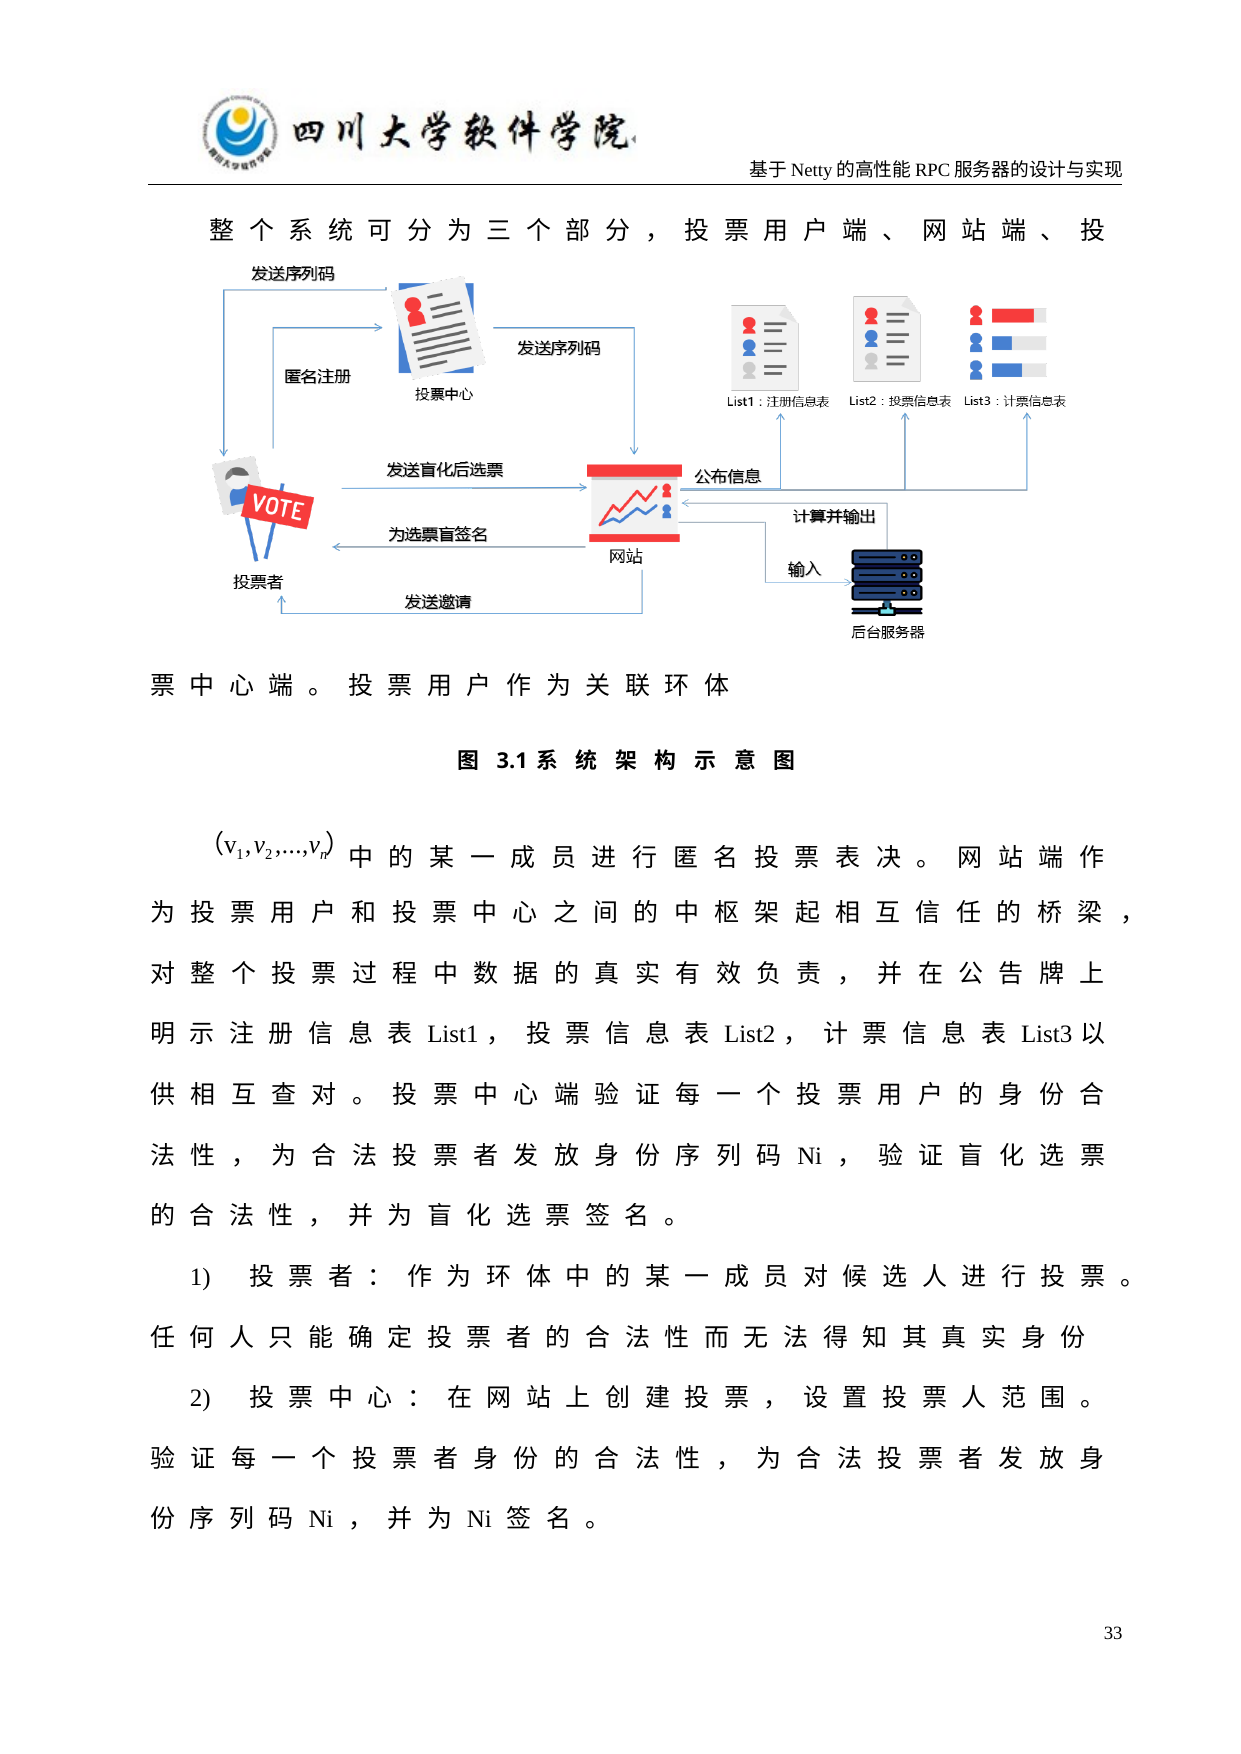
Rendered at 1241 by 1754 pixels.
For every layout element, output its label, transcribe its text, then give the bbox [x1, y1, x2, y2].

list 投票者：作为环体中的某一成员对候选人进行投票。任何人只能确定投票者的合法性而无法得知其真实身份 [150, 1244, 1120, 1366]
list 投票中心：在网站上创建投票，设置投票人范围。验证每一个投票者身份的合法性，为合法投票者发放身份序列码Ni，并为Ni签名。 [150, 1366, 1120, 1547]
text 图3.1 系统架构示意图 [150, 729, 1120, 789]
picture [206, 260, 1098, 644]
text 中的某一成员进行匿名投票表决。网站端作为投票用户和投票中心之间的中枢架起相互信任的桥梁，对整个投票过程中数据的真实有效负责，并在公告牌上明示注册信息表List1，投票信息表List2，计票信息表List3以供相互查对。投票中心端验证每一个投票用户的身份合法性，为合法投票者发放身份序列码Ni，验证盲化选票的合法性，并为盲化选票签名。 [150, 820, 1120, 1244]
picture [197, 88, 639, 177]
